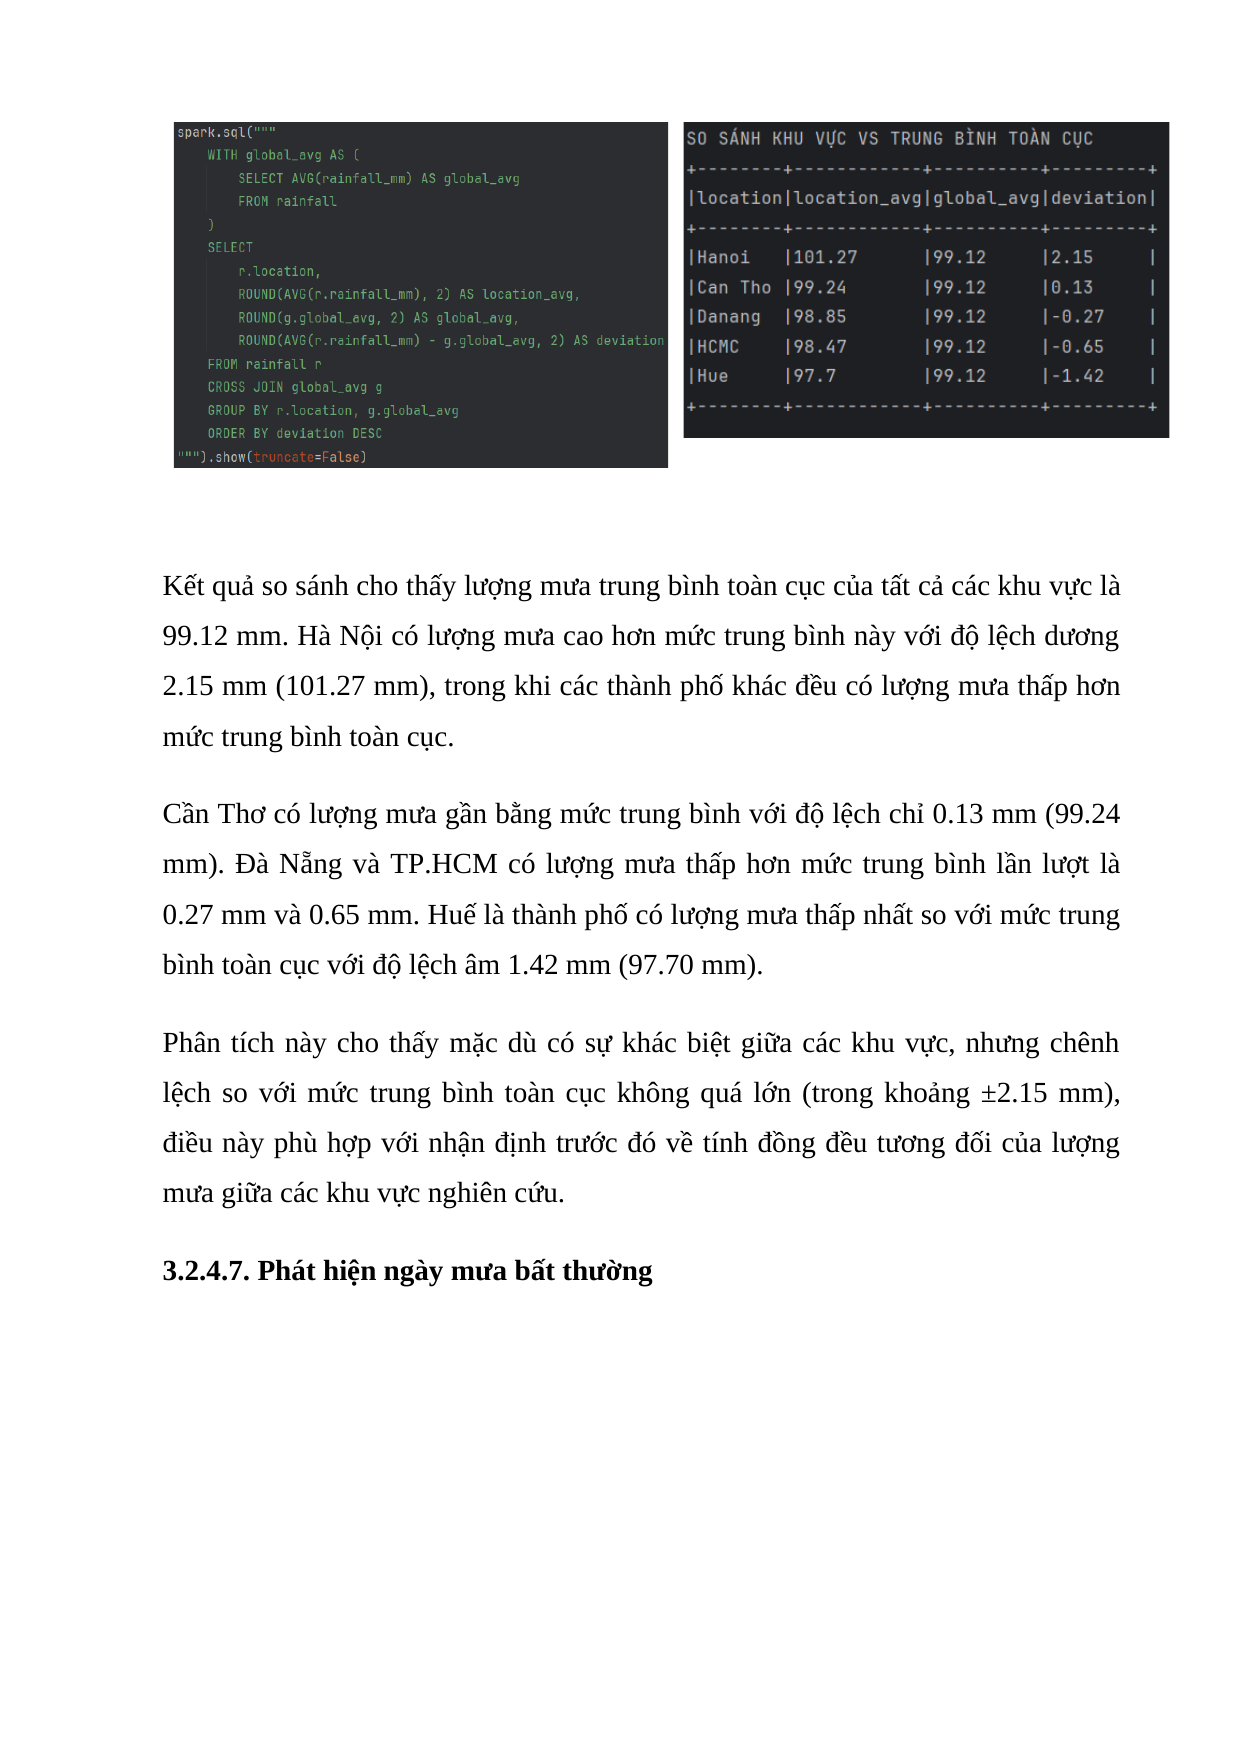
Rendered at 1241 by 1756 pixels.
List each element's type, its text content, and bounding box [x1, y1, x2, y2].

table_header [674, 113, 1182, 538]
text Phân tích này cho thấy mặc dù có sự khác biệt giữa các khu vực, nhưng chênh lệch so với mức trung bình toàn cục không quá lớn (trong khoảng ±2.15 mm), điều này phù hợp với nhận định trước đó về tính đồng đều tương đối của lượng mưa giữa các khu vực nghiên cứu. [162, 1025, 1122, 1209]
picture [173, 122, 669, 468]
picture [683, 122, 1170, 438]
text 3.2.4.7. Phát hiện ngày mưa bất thường [162, 1253, 1122, 1287]
text Cần Thơ có lượng mưa gần bằng mức trung bình với độ lệch chỉ 0.13 mm (99.24 mm). Đà Nẵng và TP.HCM có lượng mưa thấp hơn mức trung bình lần lượt là 0.27 mm và 0.65 mm. Huế là thành phố có lượng mưa thấp nhất so với mức trung bình toàn cục với độ lệch âm 1.42 mm (97.70 mm). [162, 796, 1122, 981]
text Kết quả so sánh cho thấy lượng mưa trung bình toàn cục của tất cả các khu vực là 99.12 mm. Hà Nội có lượng mưa cao hơn mức trung bình này với độ lệch dương 2.15 mm (101.27 mm), trong khi các thành phố khác đều có lượng mưa thấp hơn mức trung bình toàn cục. [162, 568, 1122, 752]
table_header [165, 113, 672, 538]
